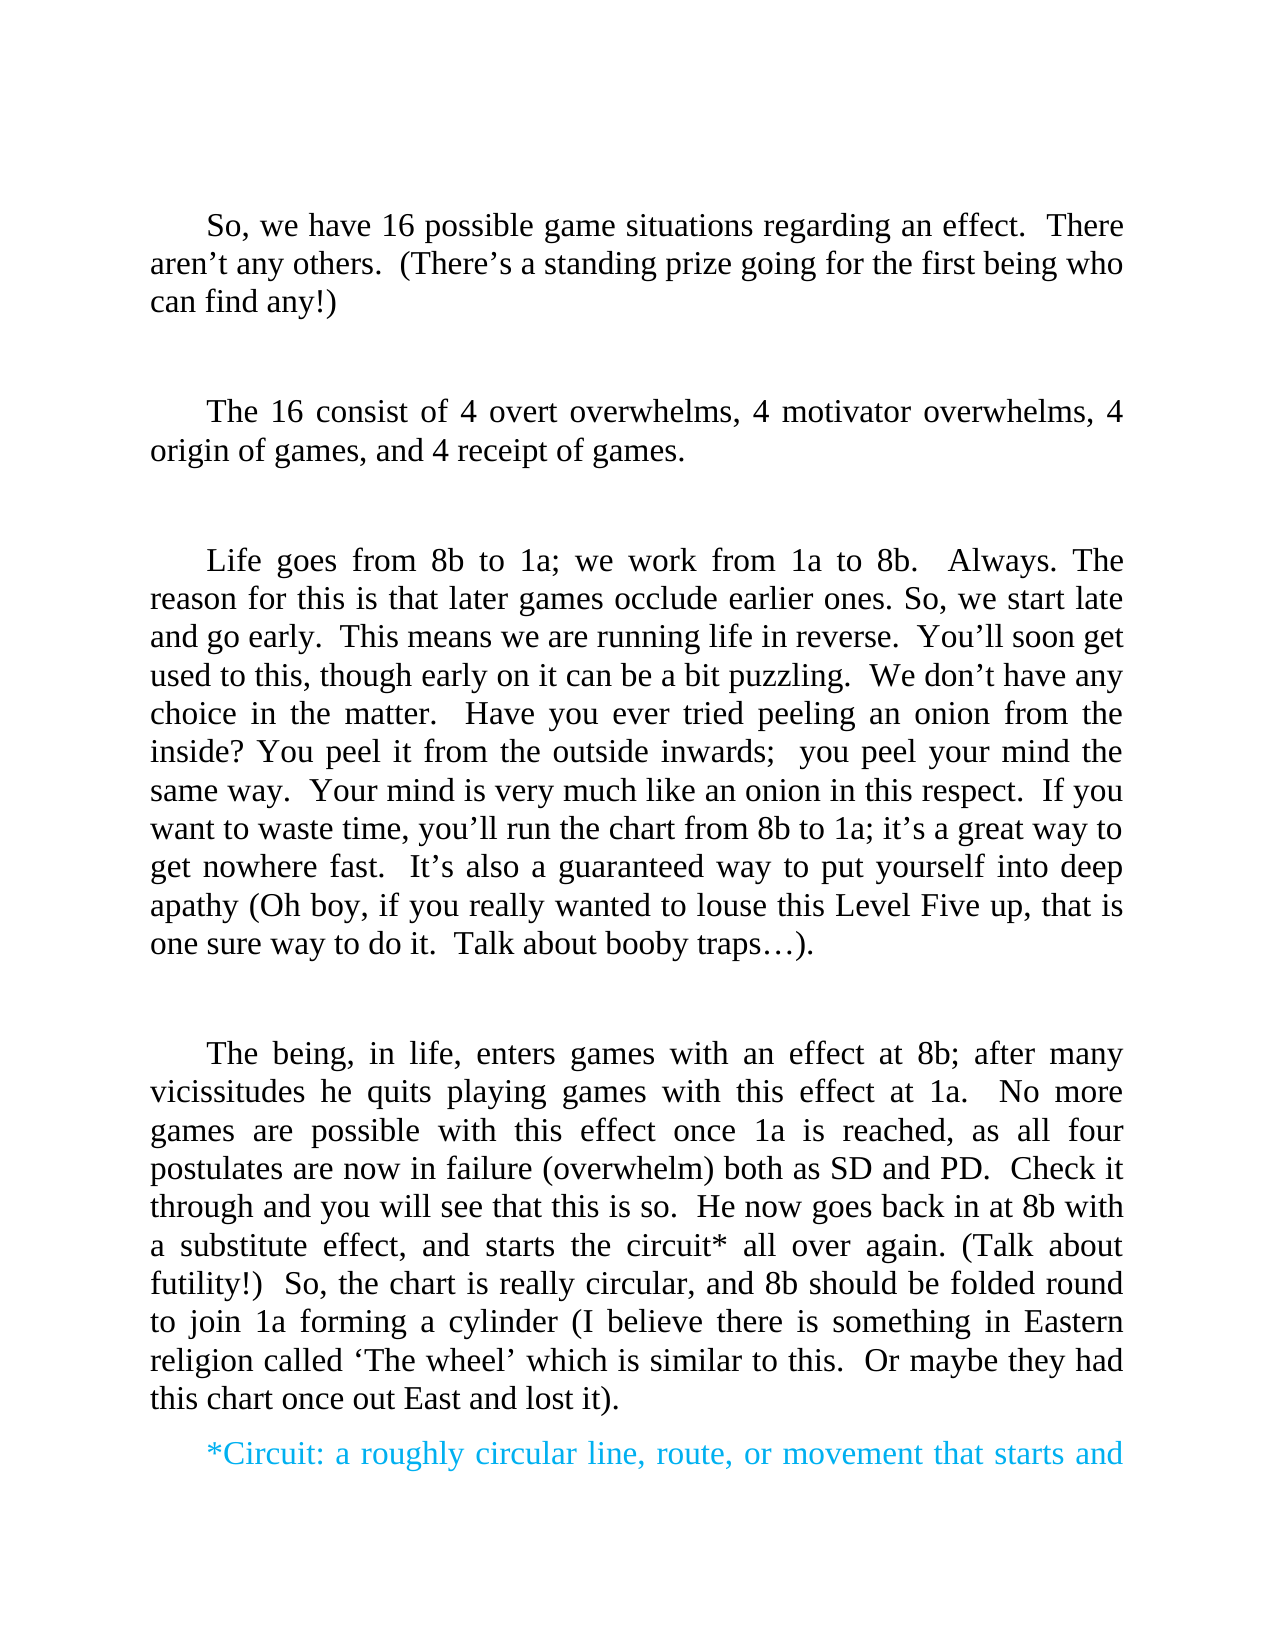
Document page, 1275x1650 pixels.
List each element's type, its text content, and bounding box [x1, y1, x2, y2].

text The 16 consist of 4 overt overwhelms, 4 motivator overwhelms, 4 origin of games, and 4 receipt of games. [150, 392, 1125, 468]
text The being, in life, enters games with an effect at 8b; after many vicissitudes he quits playing games with this effect at 1a. No more games are possible with this effect once 1a is reached, as all four postulates are now in failure (overwhelm) both as SD and PD. Check it through and you will see that this is so. He now goes back in at 8b with a substitute effect, and starts the circuit* all over again. (Talk about futility!) So, the chart is really circular, and 8b should be folded round to join 1a forming a cylinder (I believe there is something in Eastern religion called ‘The wheel’ which is similar to this. Or maybe they had this chart once out East and lost it). [150, 1033, 1125, 1417]
text Life goes from 8b to 1a; we work from 1a to 8b. Always. The reason for this is that later games occlude earlier ones. So, we start late and go early. This means we are running life in reverse. You’ll soon get used to this, though early on it can be a bit puzzling. We don’t have any choice in the matter. Have you ever tried peeling an onion from the inside? You peel it from the outside inwards; you peel your mind the same way. Your mind is very much like an onion in this respect. If you want to waste time, you’ll run the chart from 8b to 1a; it’s a great way to get nowhere fast. It’s also a guaranteed way to put yourself into deep apathy (Oh boy, if you really wanted to louse this Level Five up, that is one sure way to do it. Talk about booby traps…). [150, 540, 1125, 962]
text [150, 1433, 1125, 1472]
text So, we have 16 possible game situations regarding an effect. There aren’t any others. (There’s a standing prize going for the first being who can find any!) [150, 205, 1125, 320]
